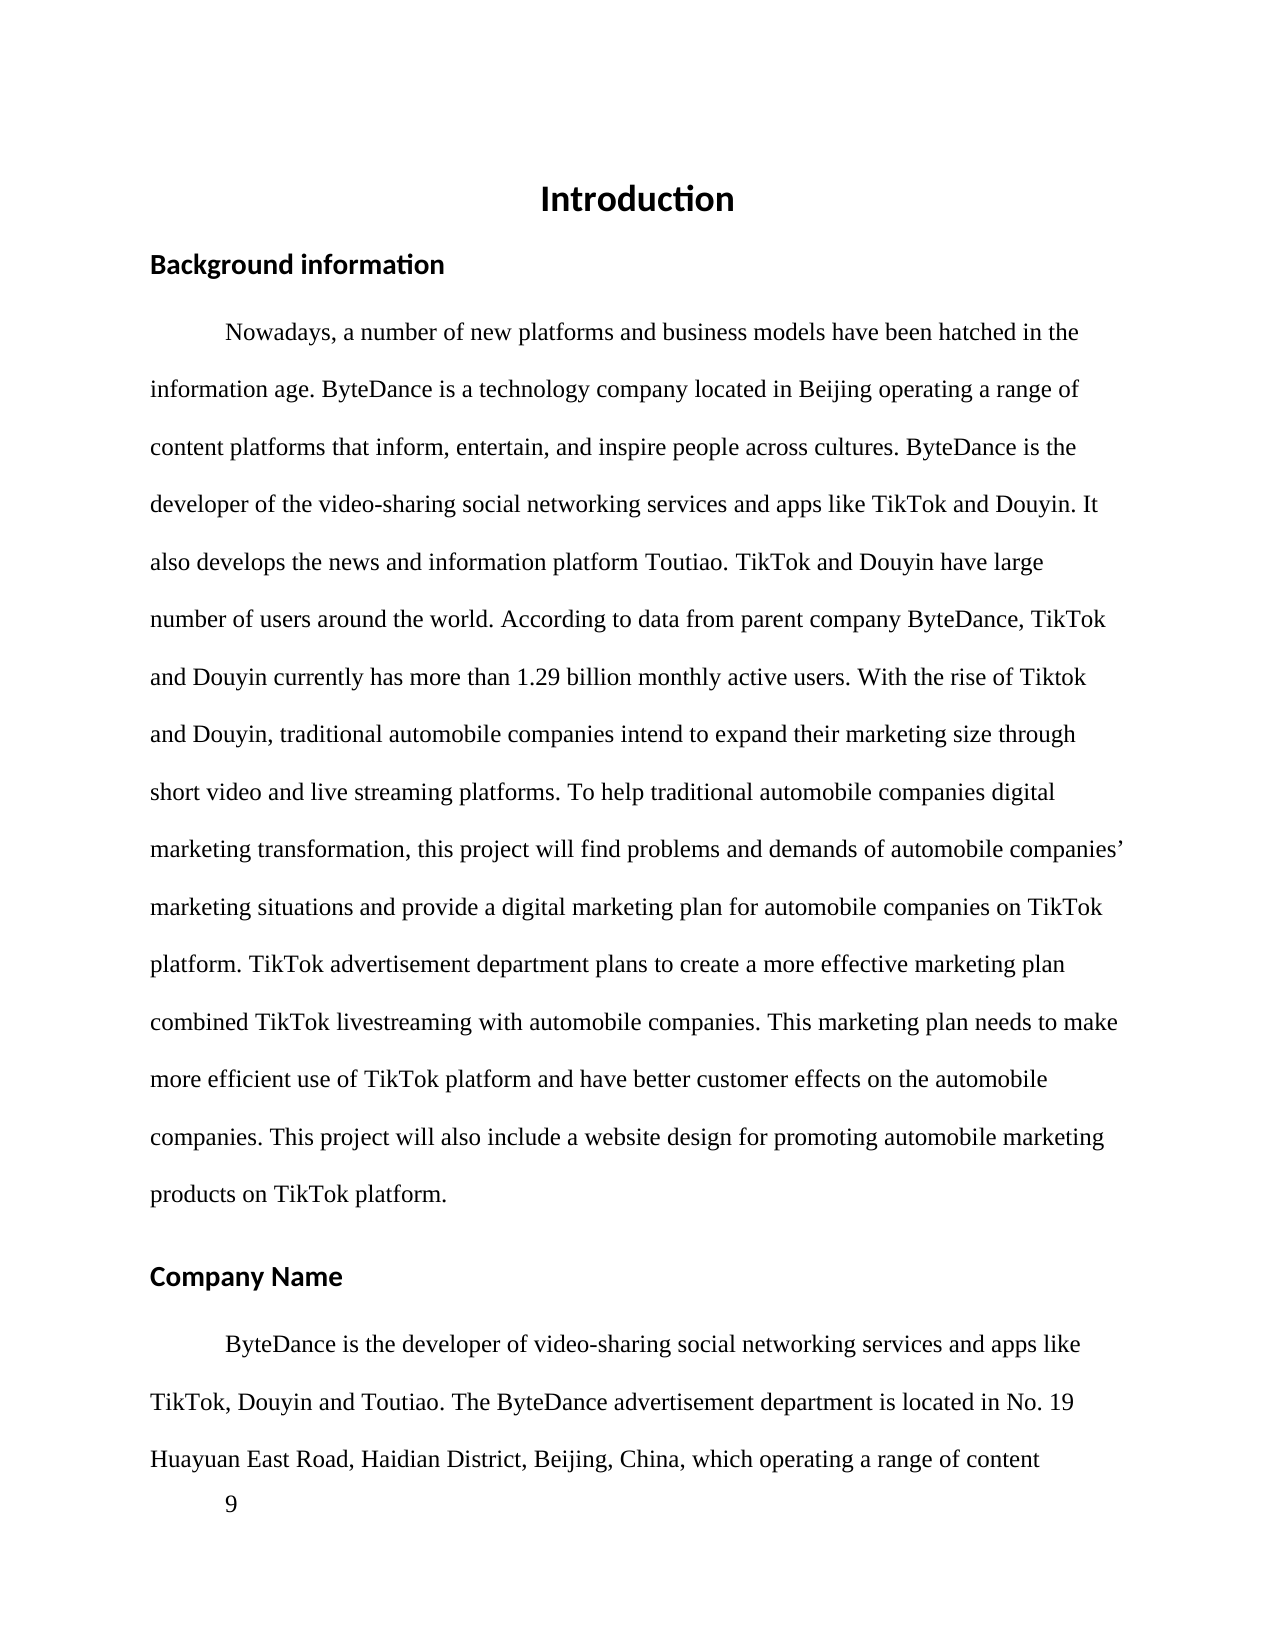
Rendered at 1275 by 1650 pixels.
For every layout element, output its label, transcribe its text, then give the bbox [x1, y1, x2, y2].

subtitle Company Name [150, 1258, 1125, 1293]
subtitle Background information [150, 246, 1125, 281]
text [150, 1329, 1125, 1473]
text Nowadays, a number of new platforms and business models have been hatched in the information age. ByteDance is a technology company located in Beijing operating a range of content platforms that inform, entertain, and inspire people across cultures. ByteDance is the developer of the video-sharing social networking services and apps like TikTok and Douyin. It also develops the news and information platform Toutiao. TikTok and Douyin have large number of users around the world. According to data from parent company ByteDance, TikTok and Douyin currently has more than 1.29 billion monthly active users. With the rise of Tiktok and Douyin, traditional automobile companies intend to expand their marketing size through short video and live streaming platforms. To help traditional automobile companies digital marketing transformation, this project will find problems and demands of automobile companies’ marketing situations and provide a digital marketing plan for automobile companies on TikTok platform. TikTok advertisement department plans to create a more effective marketing plan combined TikTok livestreaming with automobile companies. This marketing plan needs to make more efficient use of TikTok platform and have better customer effects on the automobile companies. This project will also include a website design for promoting automobile marketing products on TikTok platform. [150, 317, 1125, 1208]
subtitle Introduction [150, 175, 1125, 221]
